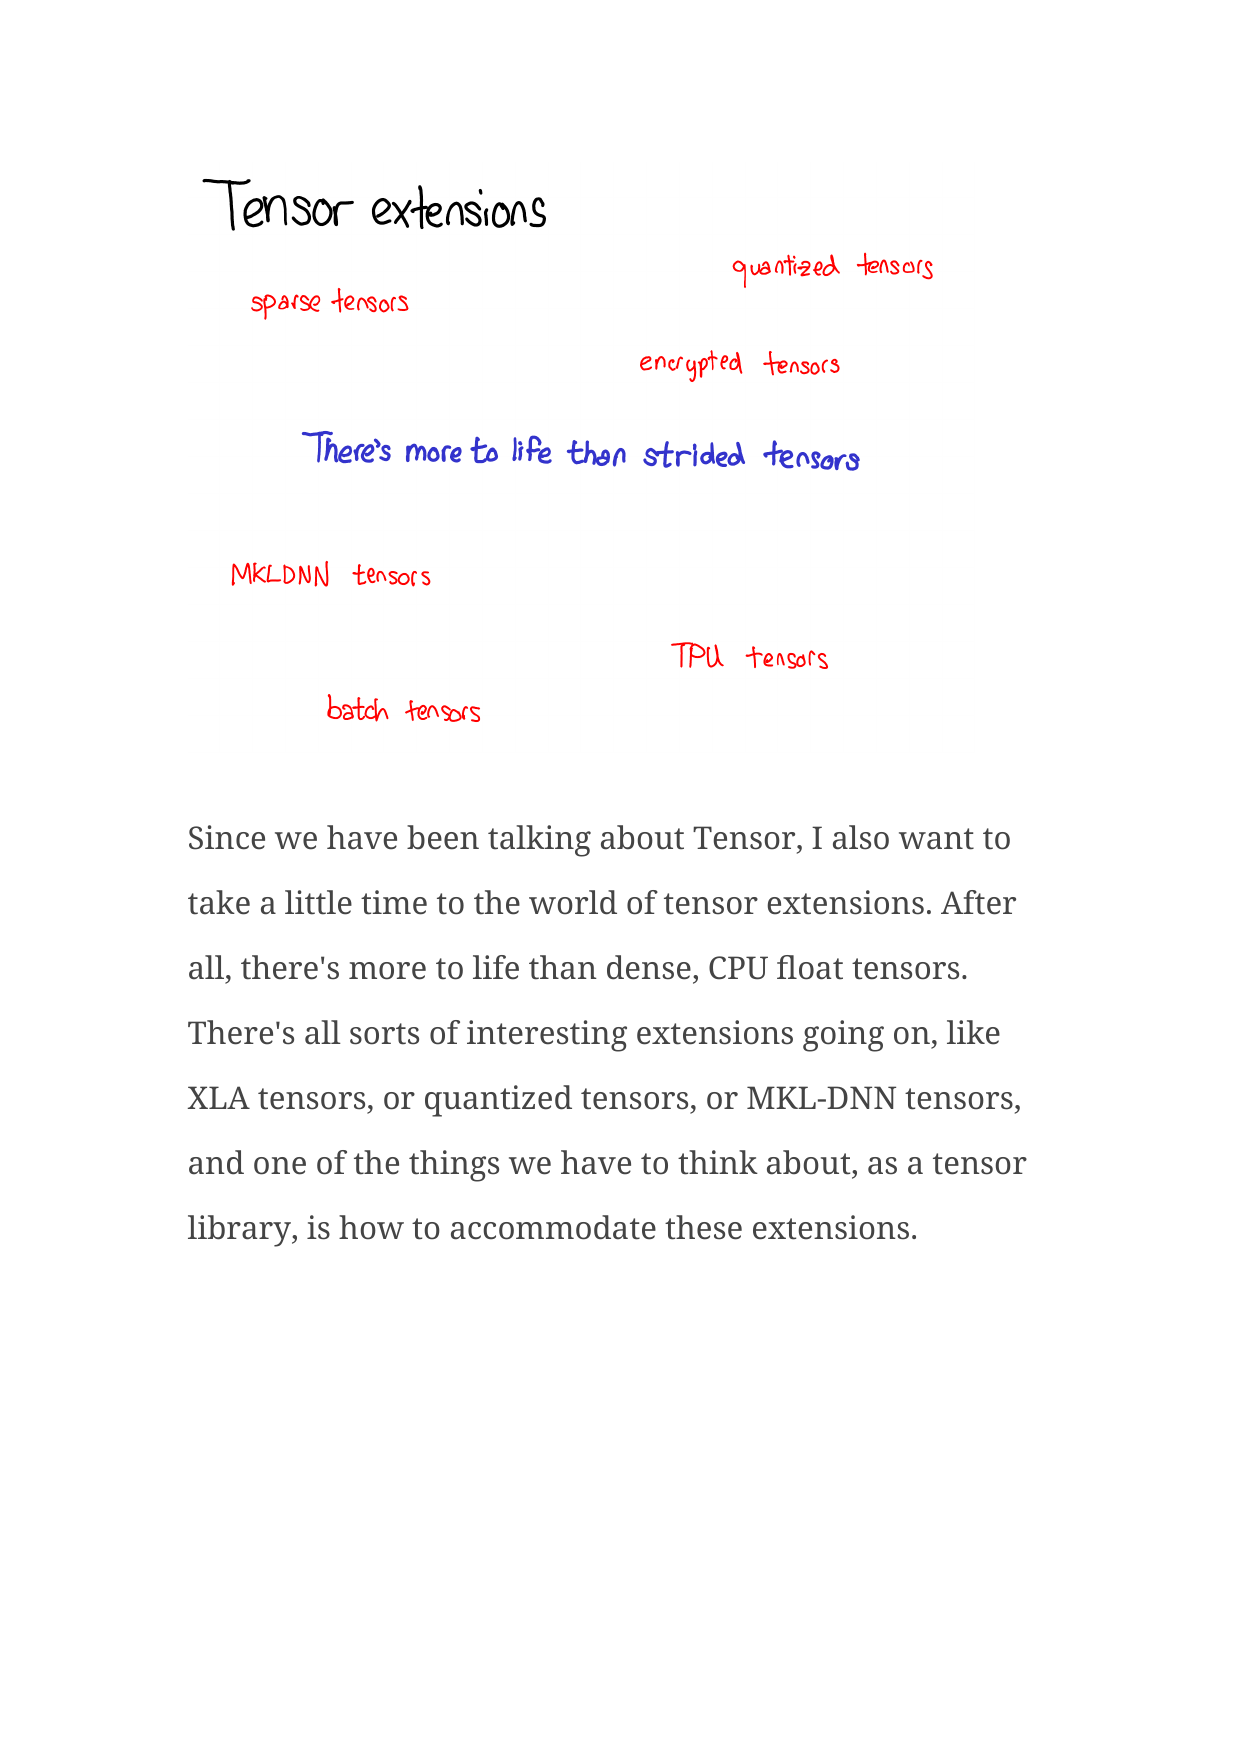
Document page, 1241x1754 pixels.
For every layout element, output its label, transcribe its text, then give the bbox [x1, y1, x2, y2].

text Since we have been talking about Tensor, I also want to take a little time to the world of tensor extensions. After all, there's more to life than dense, CPU float tensors. There's all sorts of interesting extensions going on, like XLA tensors, or quantized tensors, or MKL-DNN tensors, and one of the things we have to think about, as a tensor library, is how to accommodate these extensions. [187, 804, 1053, 1259]
picture [187, 162, 975, 753]
